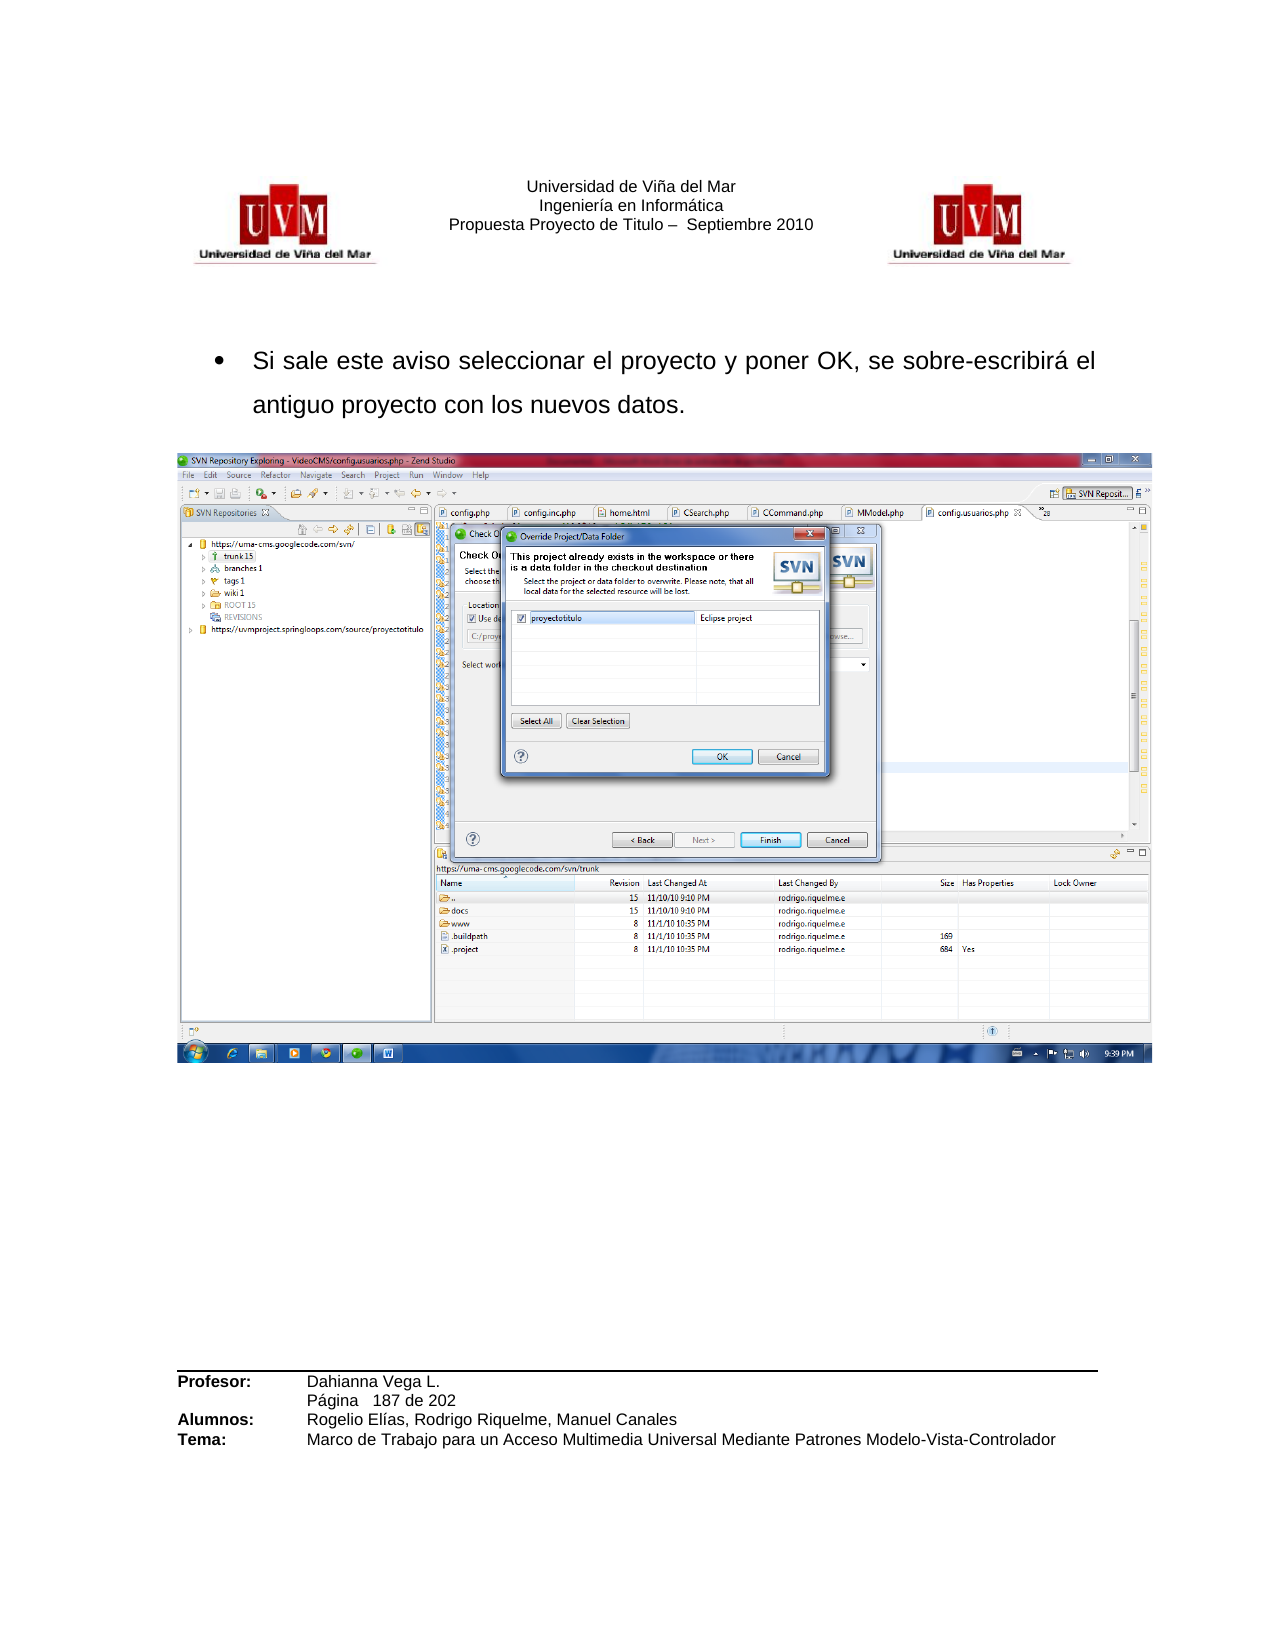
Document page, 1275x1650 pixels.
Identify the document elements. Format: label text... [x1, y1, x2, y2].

picture [177, 453, 1153, 1063]
picture [177, 176, 390, 267]
picture [871, 176, 1084, 267]
list Si sale este aviso seleccionar el proyecto y poner OK, se sobre-escribirá el antiguo proyecto con los nuevos datos. [215, 346, 1098, 418]
